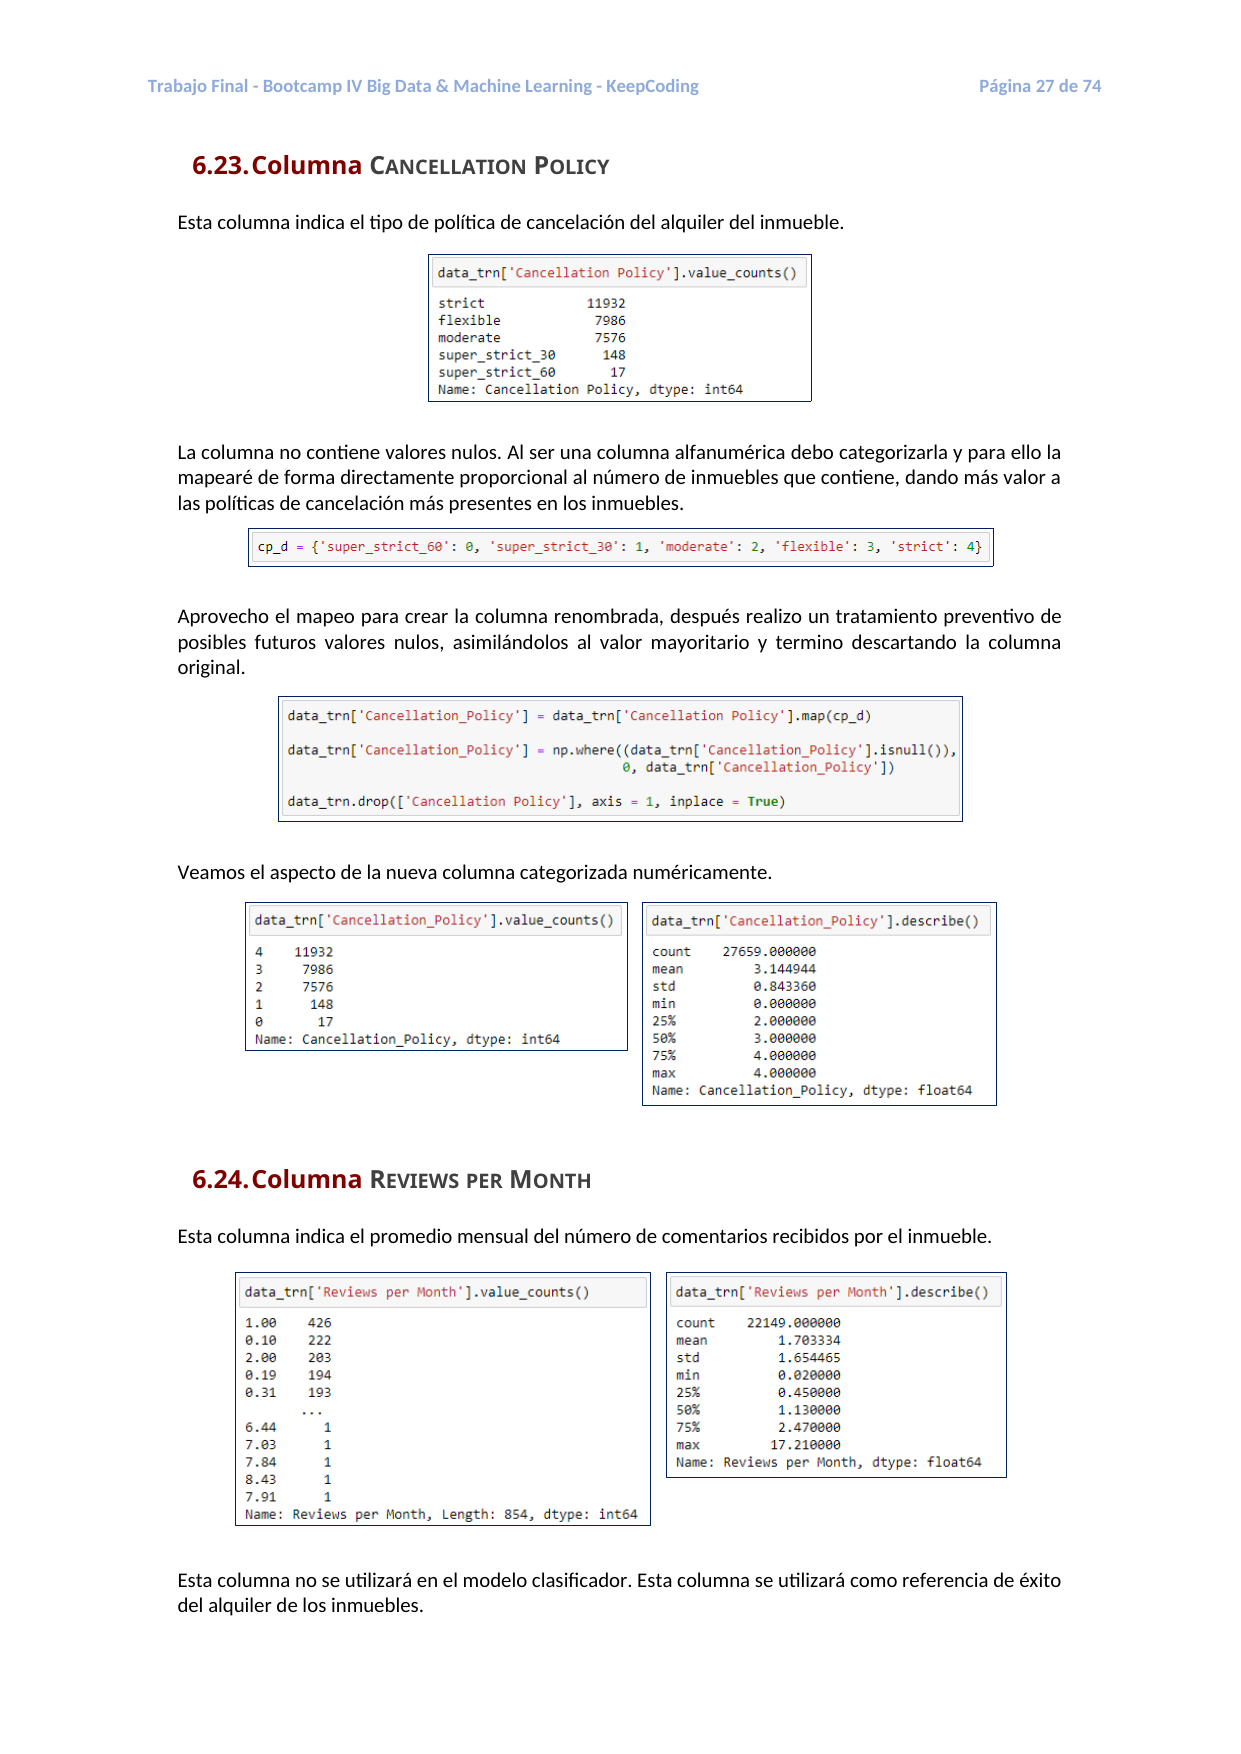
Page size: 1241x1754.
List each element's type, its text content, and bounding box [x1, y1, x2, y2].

picture [643, 903, 996, 1105]
text Aprovecho el mapeo para crear la columna renombrada, después realizo un tratamiento preventivo de posibles futuros valores nulos, asimilándolos al valor mayoritario y termino descartando la columna original. [177, 553, 1063, 680]
picture [429, 255, 811, 401]
picture [279, 697, 962, 821]
picture [667, 1273, 1006, 1477]
picture [249, 529, 993, 566]
text La columna no contiene valores nulos. Al ser una columna alfanumérica debo categorizarla y para ello la mapearé de forma directamente proporcional al número de inmuebles que contiene, dando más valor a las políticas de cancelación más presentes en los inmuebles. [177, 272, 1063, 515]
text Esta columna indica el promedio mensual del número de comentarios recibidos por el inmueble. [177, 1223, 1063, 1248]
text Esta columna indica el tipo de política de cancelación del alquiler del inmueble. [177, 209, 1063, 235]
subtitle Columna Cancellation Policy [192, 148, 1063, 182]
picture [246, 903, 627, 1050]
picture [236, 1273, 650, 1525]
